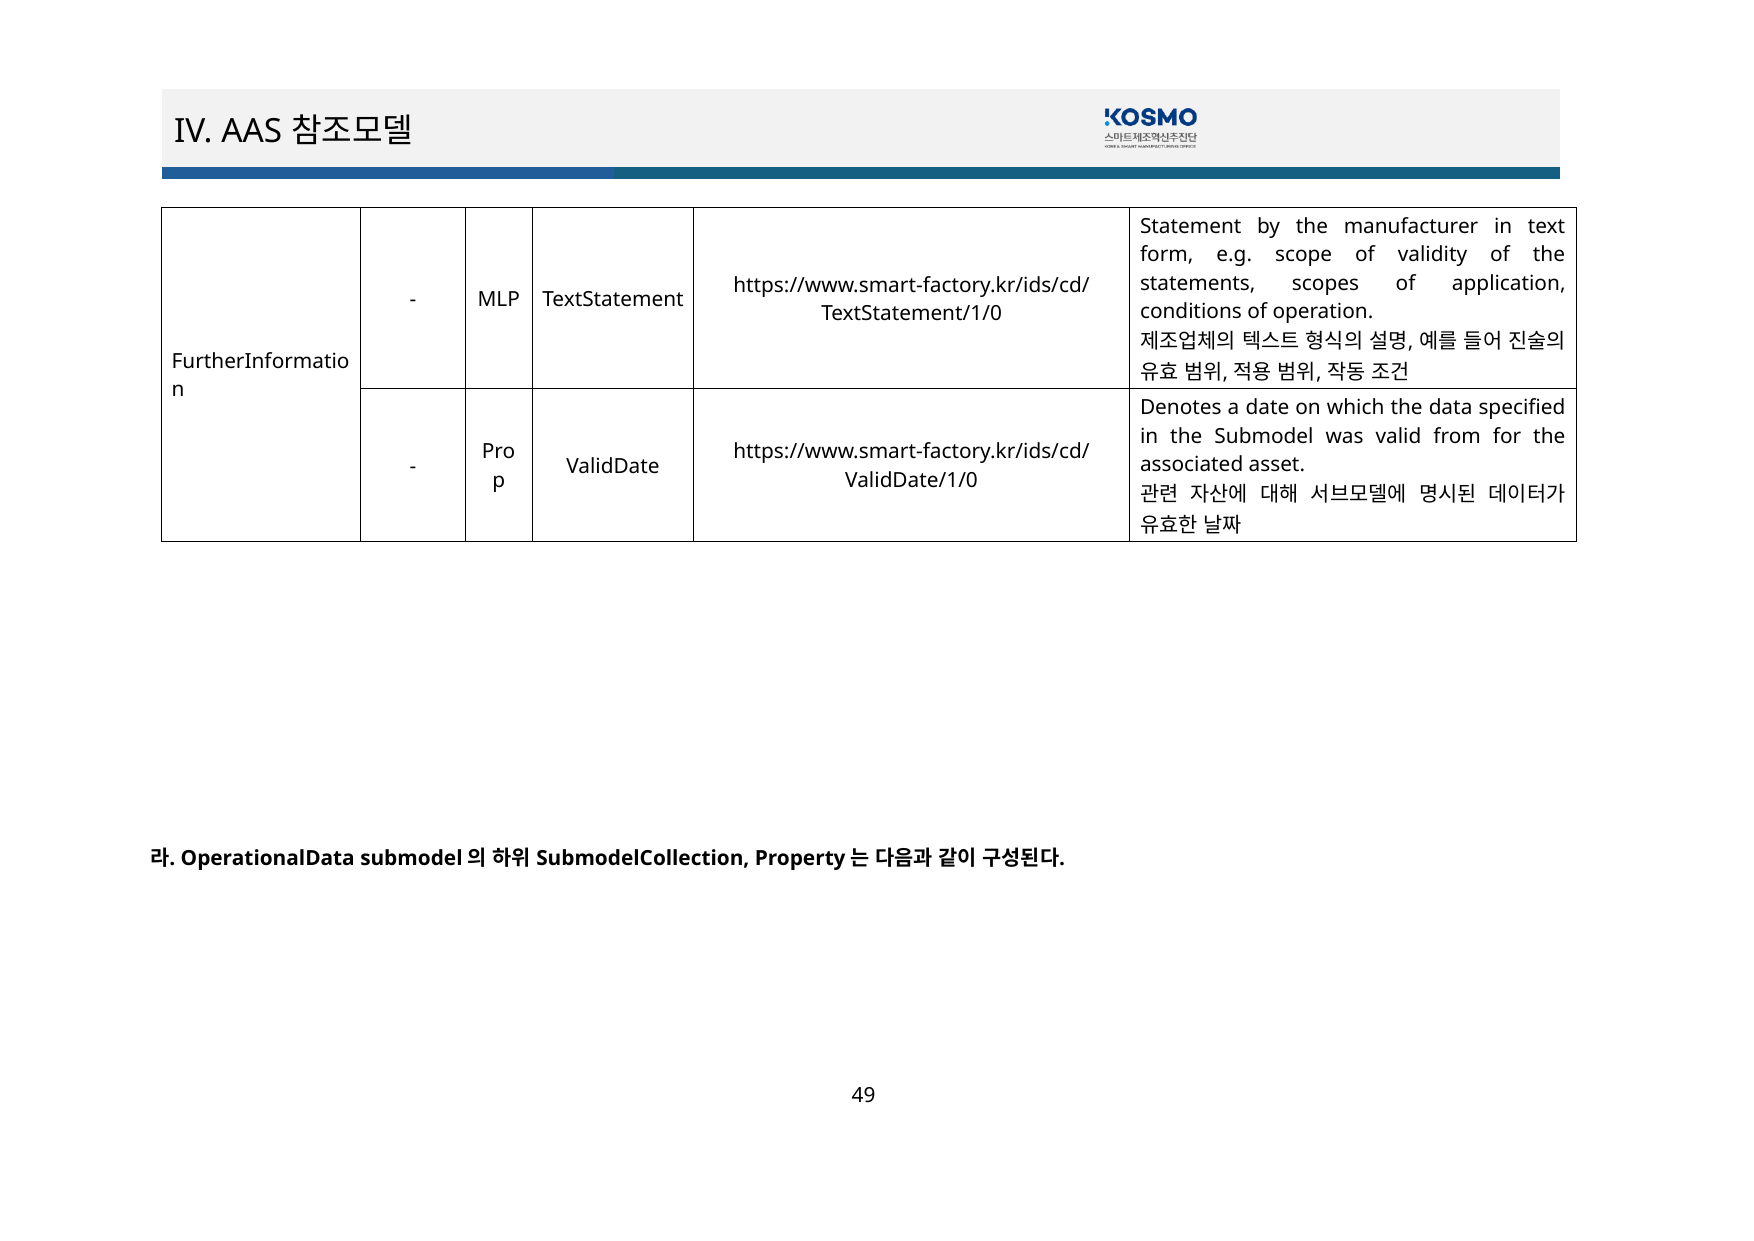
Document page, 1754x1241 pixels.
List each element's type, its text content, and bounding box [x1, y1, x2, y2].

picture [1104, 108, 1197, 148]
table_cell FurtherInformation [162, 208, 360, 541]
table_cell https://www.smart-factory.kr/ids/cd/TextStatement/1/0 [694, 208, 1129, 388]
text 라. OperationalData submodel의 하위 SubmodelCollection, Property는 다음과 같이 구성된다. [150, 841, 1577, 871]
table_cell Denotes a date on which the data specified in the Submodel was valid from for the associated asset. 관련 자산에 대해 서브모델에 명시된 데이터가 유효한 날짜 [1130, 389, 1576, 541]
table_cell - [361, 208, 465, 388]
table_cell https://www.smart-factory.kr/ids/cd/ValidDate/1/0 [694, 389, 1129, 541]
table_cell Statement by the manufacturer in text form, e.g. scope of validity of the statements, scopes of application, conditions of operation. 제조업체의 텍스트 형식의 설명, 예를 들어 진술의 유효 범위, 적용 범위, 작동 조건 [1130, 208, 1576, 388]
table_cell - [361, 389, 465, 541]
table_cell Prop [466, 389, 532, 541]
table_cell ValidDate [533, 389, 693, 541]
table_cell MLP [466, 208, 532, 388]
table_cell TextStatement [533, 208, 693, 388]
